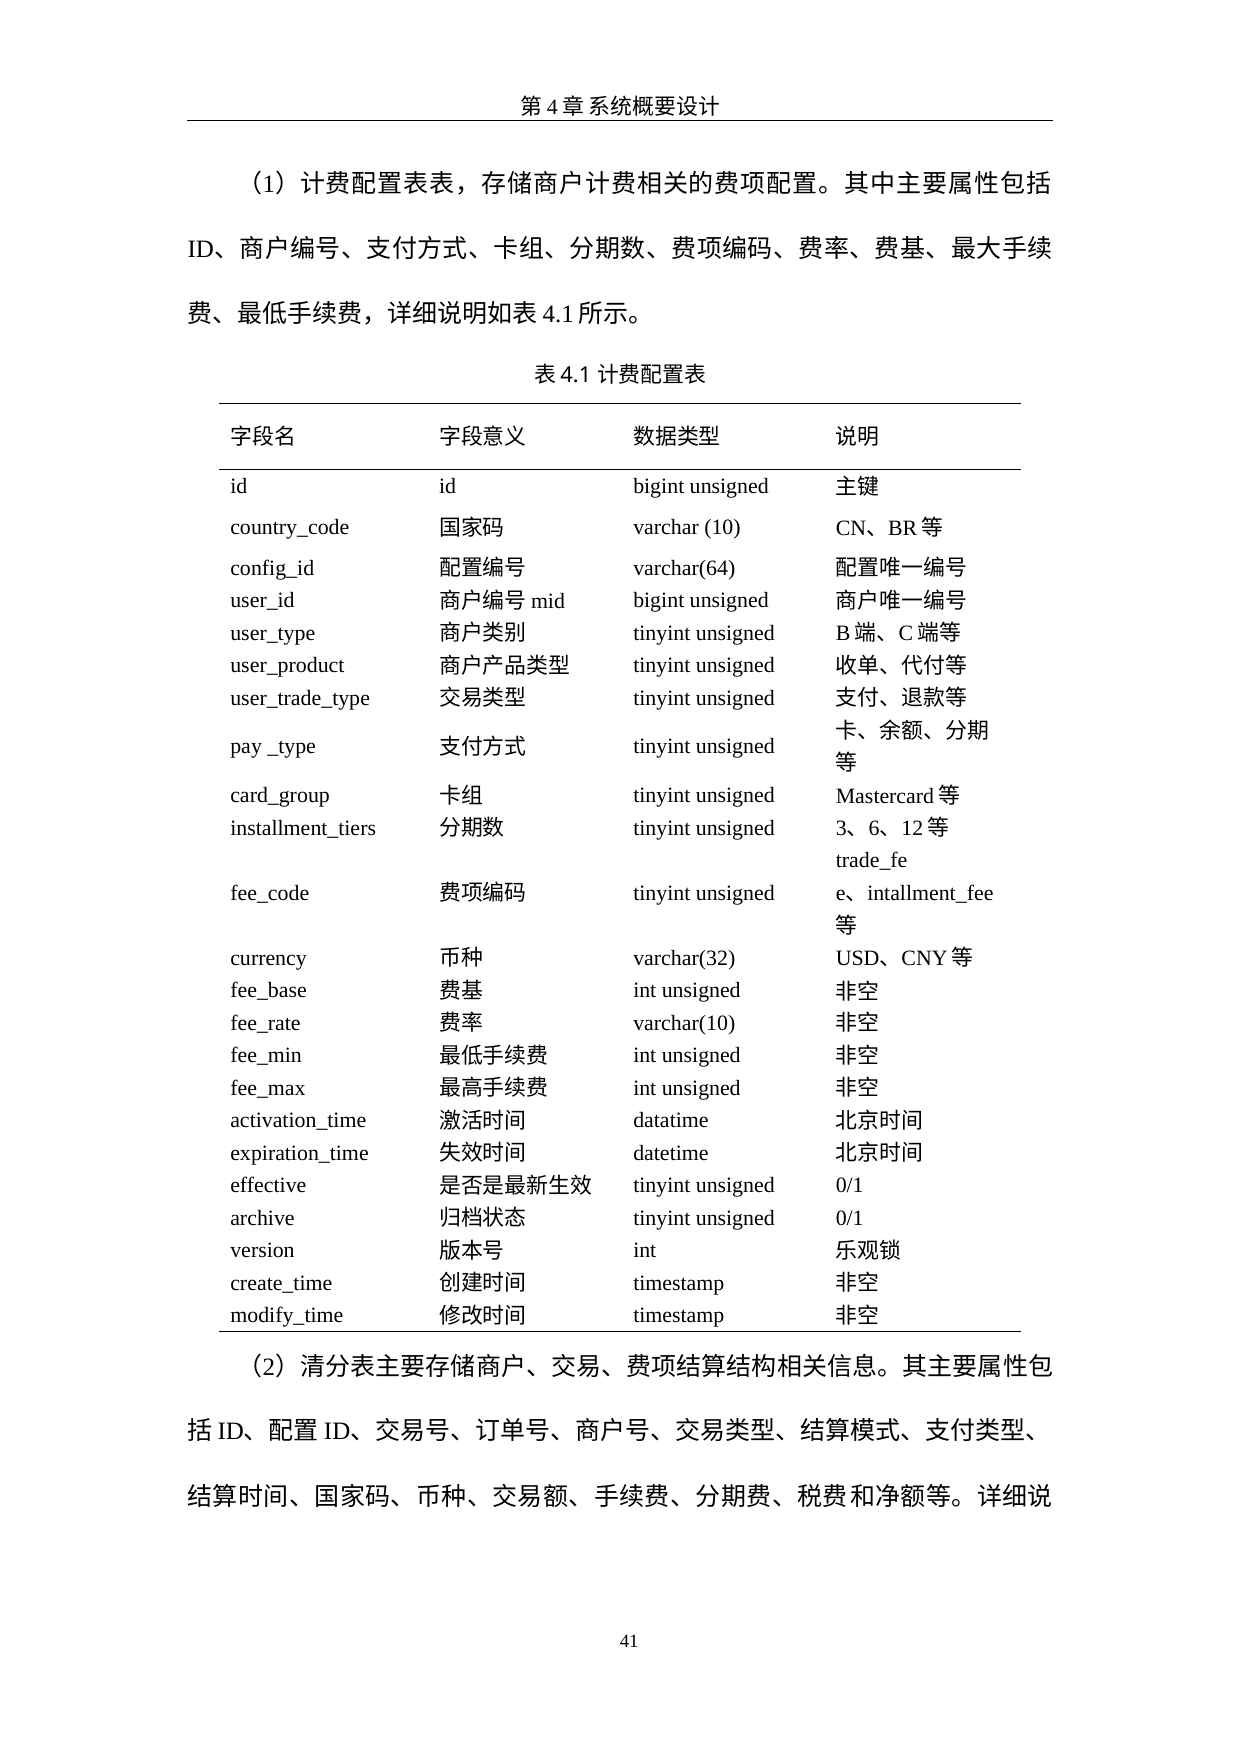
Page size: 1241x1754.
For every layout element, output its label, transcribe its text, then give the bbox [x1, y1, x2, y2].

table_cell 费项编码 [428, 843, 622, 941]
table_cell 最高手续费 [428, 1071, 622, 1103]
table_cell id [428, 470, 622, 502]
table_cell varchar (10) [622, 502, 824, 551]
table_cell bigint unsigned [622, 470, 824, 502]
table_cell Mastercard等 [824, 778, 1021, 811]
table_cell fee_min [219, 1038, 428, 1071]
table_cell tinyint unsigned [622, 778, 824, 811]
table_cell 最低手续费 [428, 1038, 622, 1071]
table_cell 创建时间 [428, 1266, 622, 1298]
table_cell fee_rate [219, 1006, 428, 1038]
table_cell 支付方式 [428, 713, 622, 778]
table_cell id [219, 470, 428, 502]
table_cell USD、CNY等 [824, 941, 1021, 973]
table_cell pay _type [219, 713, 428, 778]
table_cell user_id [219, 583, 428, 616]
table_cell 是否是最新生效 [428, 1168, 622, 1201]
table_cell country_code [219, 502, 428, 551]
table_cell varchar(10) [622, 1006, 824, 1038]
table_cell timestamp [622, 1266, 824, 1298]
list 计费配置表表，存储商户计费相关的费项配置。其中主要属性包括ID、商户编号、支付方式、卡组、分期数、费项编码、费率、费基、最大手续费、最低手续费，详细说明如表4.1所示。 [187, 150, 1053, 345]
table_cell 币种 [428, 941, 622, 973]
table_cell 北京时间 [824, 1103, 1021, 1136]
table_cell tinyint unsigned [622, 681, 824, 713]
table_cell 主键 [824, 470, 1021, 502]
table_cell 卡组 [428, 778, 622, 811]
table_cell 0/1 [824, 1201, 1021, 1233]
table_cell 失效时间 [428, 1136, 622, 1168]
table_header 字段名 [219, 404, 428, 469]
table_cell B端、C端等 [824, 616, 1021, 648]
table_header 字段意义 [428, 404, 622, 469]
table_cell 非空 [824, 1071, 1021, 1103]
table_cell int unsigned [622, 973, 824, 1006]
table_cell 配置唯一编号 [824, 551, 1021, 583]
table_cell 非空 [824, 973, 1021, 1006]
table_cell 激活时间 [428, 1103, 622, 1136]
table_cell 商户唯一编号 [824, 583, 1021, 616]
table_cell 费基 [428, 973, 622, 1006]
table_cell effective [219, 1168, 428, 1201]
table_cell fee_base [219, 973, 428, 1006]
table_cell 费率 [428, 1006, 622, 1038]
table_cell activation_time [219, 1103, 428, 1136]
table_cell tinyint unsigned [622, 843, 824, 941]
table_cell user_product [219, 648, 428, 681]
table_cell fee_max [219, 1071, 428, 1103]
table_cell varchar(64) [622, 551, 824, 583]
table_cell trade_fee、intallment_fee等 [824, 843, 1021, 941]
table_cell 非空 [824, 1266, 1021, 1298]
table_cell 商户类别 [428, 616, 622, 648]
table_cell fee_code [219, 843, 428, 941]
table_cell expiration_time [219, 1136, 428, 1168]
table_cell 非空 [824, 1006, 1021, 1038]
table_cell 商户编号mid [428, 583, 622, 616]
table_cell tinyint unsigned [622, 811, 824, 843]
table_cell tinyint unsigned [622, 1201, 824, 1233]
table_cell 非空 [824, 1038, 1021, 1071]
table_cell card_group [219, 778, 428, 811]
table_header 说明 [824, 404, 1021, 469]
table_cell 3、6、12等 [824, 811, 1021, 843]
table_cell 交易类型 [428, 681, 622, 713]
table_cell installment_tiers [219, 811, 428, 843]
table_cell version [219, 1233, 428, 1266]
table_cell CN、BR等 [824, 502, 1021, 551]
table_cell 配置编号 [428, 551, 622, 583]
table_cell 版本号 [428, 1233, 622, 1266]
text 表4.1 计费配置表 [187, 357, 1053, 390]
table_cell archive [219, 1201, 428, 1233]
table_cell 分期数 [428, 811, 622, 843]
table_cell 商户产品类型 [428, 648, 622, 681]
table_cell 0/1 [824, 1168, 1021, 1201]
table_cell int unsigned [622, 1038, 824, 1071]
table_cell int [622, 1233, 824, 1266]
table_cell 北京时间 [824, 1136, 1021, 1168]
table_cell user_type [219, 616, 428, 648]
table_cell config_id [219, 551, 428, 583]
table_cell 非空 [824, 1298, 1021, 1331]
table_cell tinyint unsigned [622, 713, 824, 778]
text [187, 1332, 1053, 1527]
table_cell datetime [622, 1136, 824, 1168]
table_cell currency [219, 941, 428, 973]
table_cell bigint unsigned [622, 583, 824, 616]
table_cell 乐观锁 [824, 1233, 1021, 1266]
table_cell 卡、余额、分期等 [824, 713, 1021, 778]
table_cell tinyint unsigned [622, 616, 824, 648]
table_header 数据类型 [622, 404, 824, 469]
table_cell int unsigned [622, 1071, 824, 1103]
table_cell tinyint unsigned [622, 648, 824, 681]
table_cell 收单、代付等 [824, 648, 1021, 681]
table_cell 修改时间 [428, 1298, 622, 1331]
table_cell create_time [219, 1266, 428, 1298]
table_cell user_trade_type [219, 681, 428, 713]
table_cell datatime [622, 1103, 824, 1136]
table_cell modify_time [219, 1298, 428, 1331]
table_cell tinyint unsigned [622, 1168, 824, 1201]
table_cell 国家码 [428, 502, 622, 551]
table_cell 归档状态 [428, 1201, 622, 1233]
table_cell timestamp [622, 1298, 824, 1331]
table_cell varchar(32) [622, 941, 824, 973]
table_cell 支付、退款等 [824, 681, 1021, 713]
